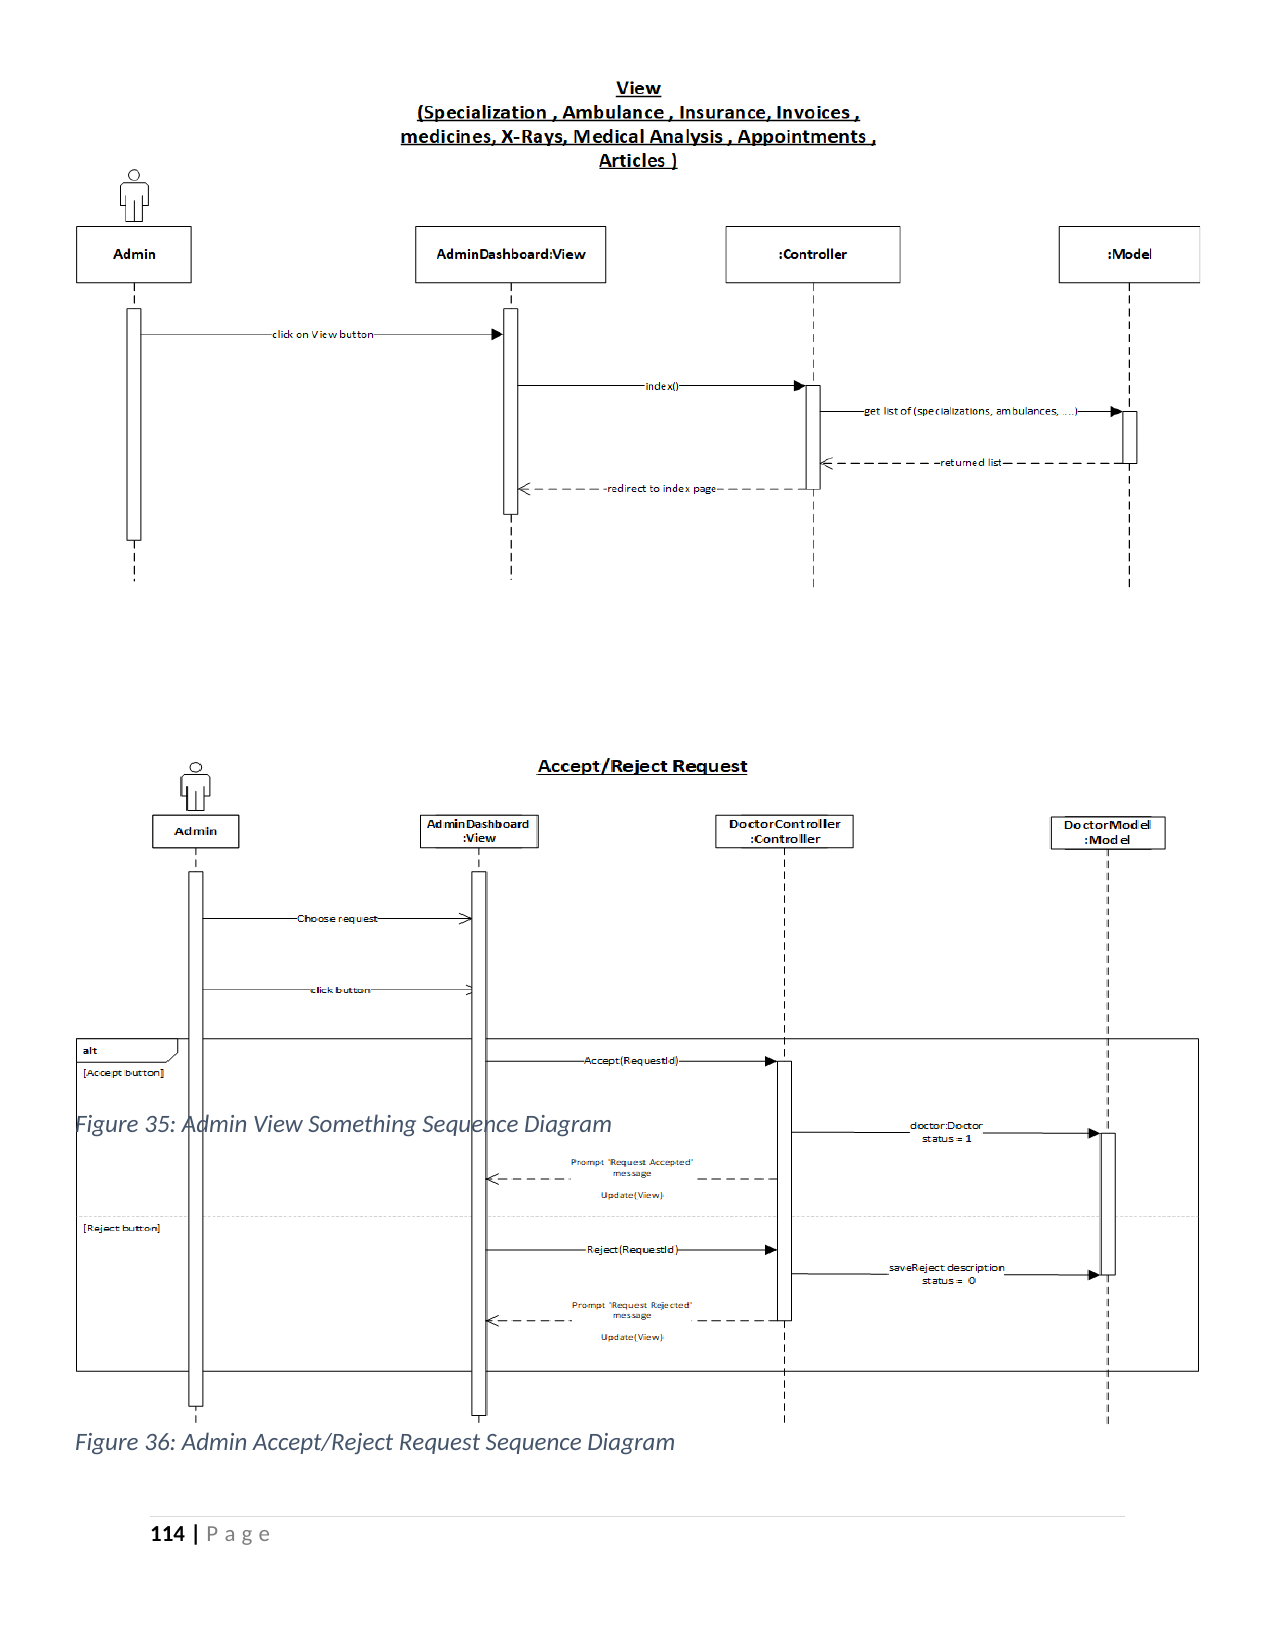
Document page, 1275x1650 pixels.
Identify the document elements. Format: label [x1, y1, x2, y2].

picture [75, 749, 1200, 1425]
picture [75, 69, 1200, 588]
